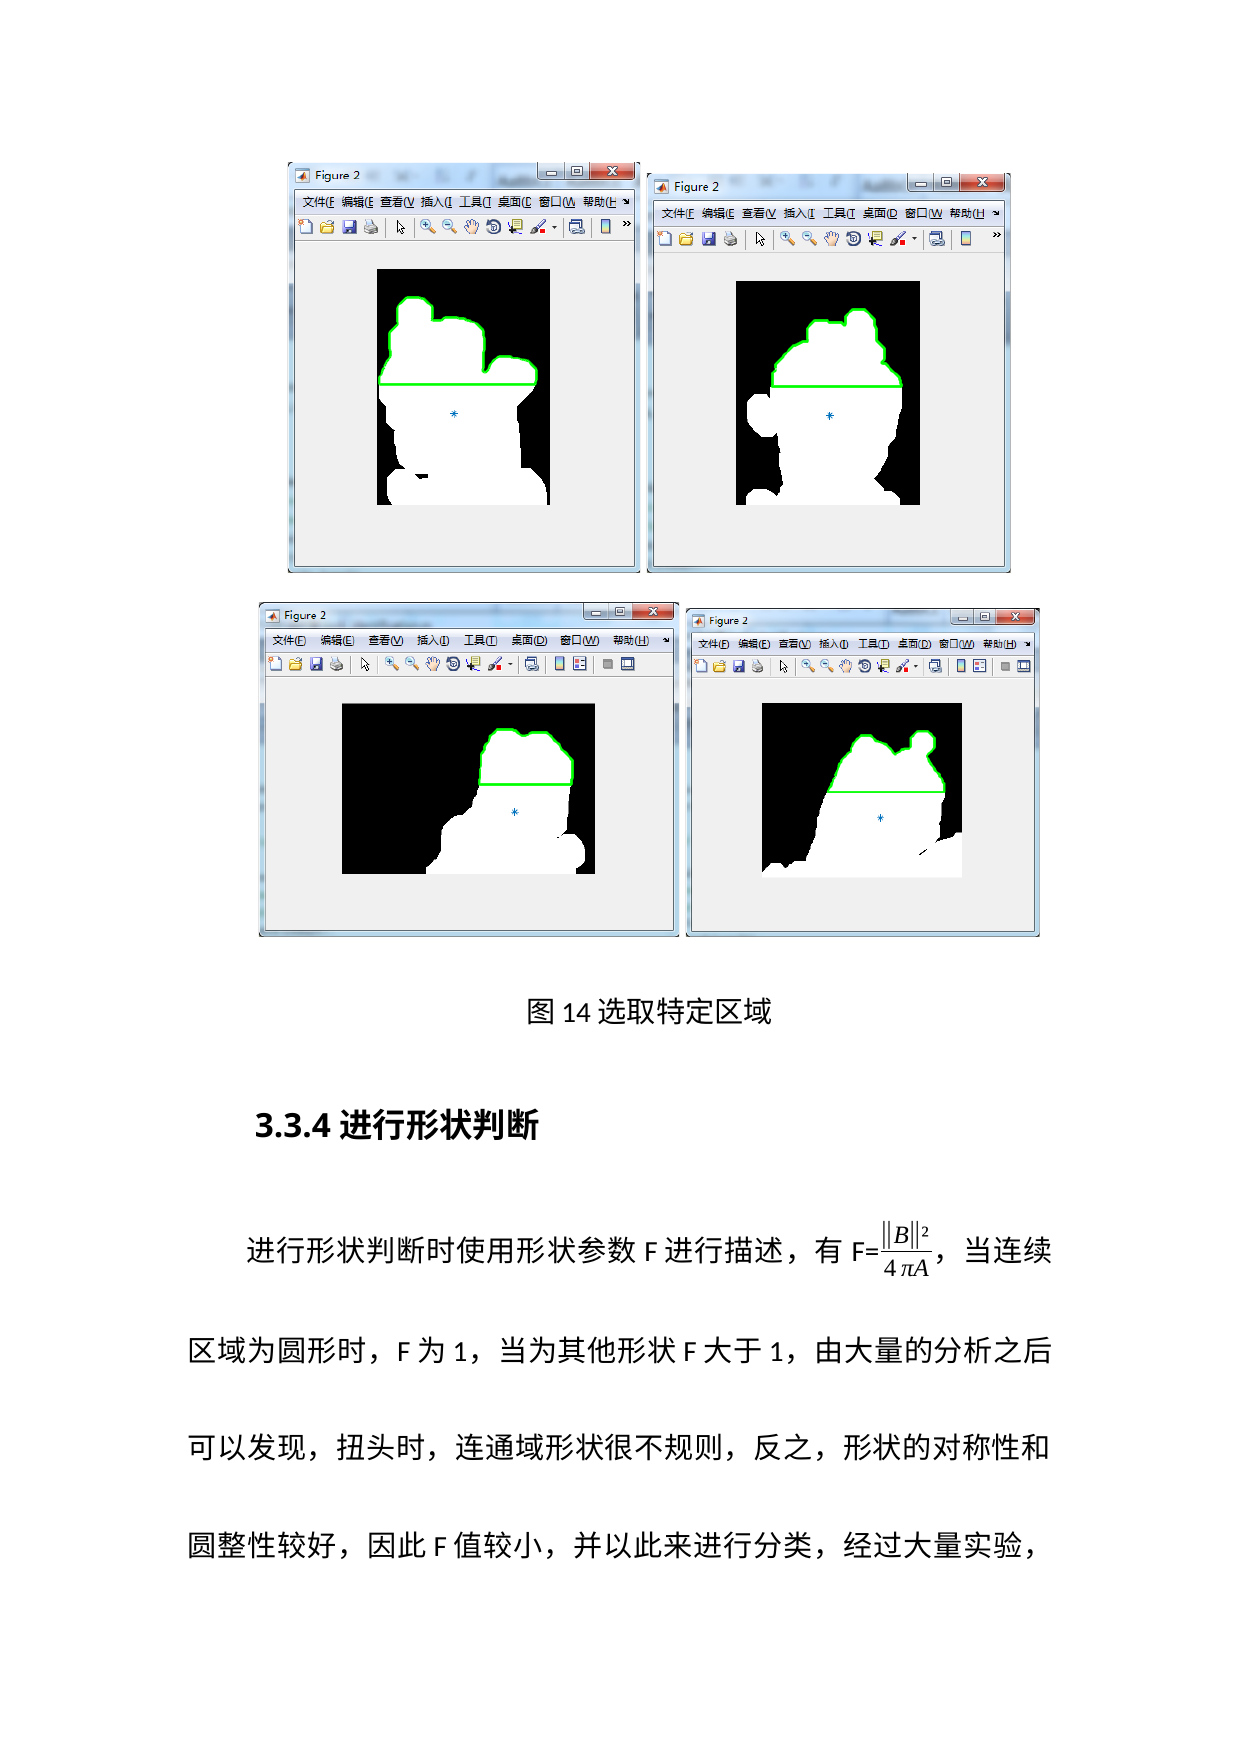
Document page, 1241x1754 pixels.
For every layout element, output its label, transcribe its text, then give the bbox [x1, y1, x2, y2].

picture [258, 602, 680, 937]
subtitle 3.3.4 进行形状判断 [187, 1091, 1053, 1156]
picture [287, 162, 641, 573]
picture [646, 173, 1011, 573]
picture [685, 608, 1040, 937]
text 图14 选取特定区域 [187, 978, 1053, 1043]
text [187, 1218, 1053, 1576]
